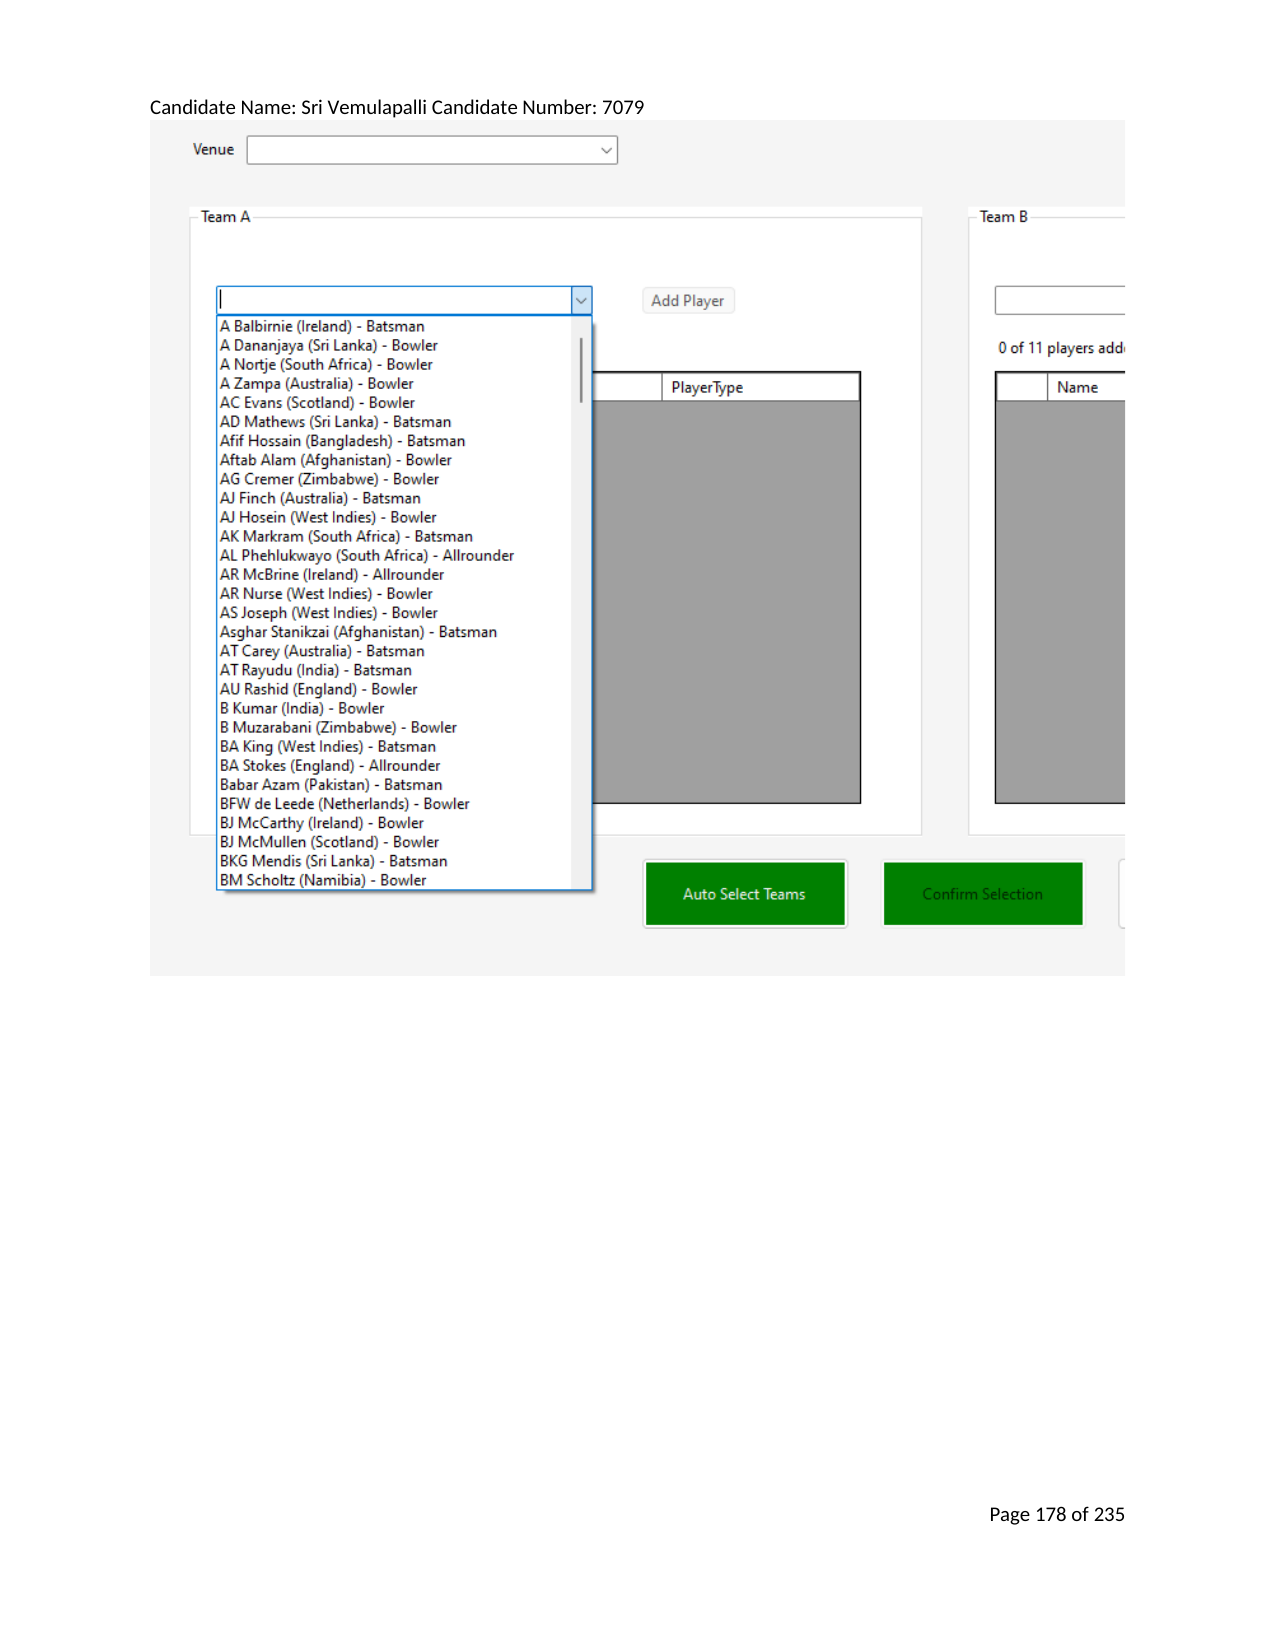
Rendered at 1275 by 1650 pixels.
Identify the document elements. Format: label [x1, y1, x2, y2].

picture [150, 120, 1125, 976]
